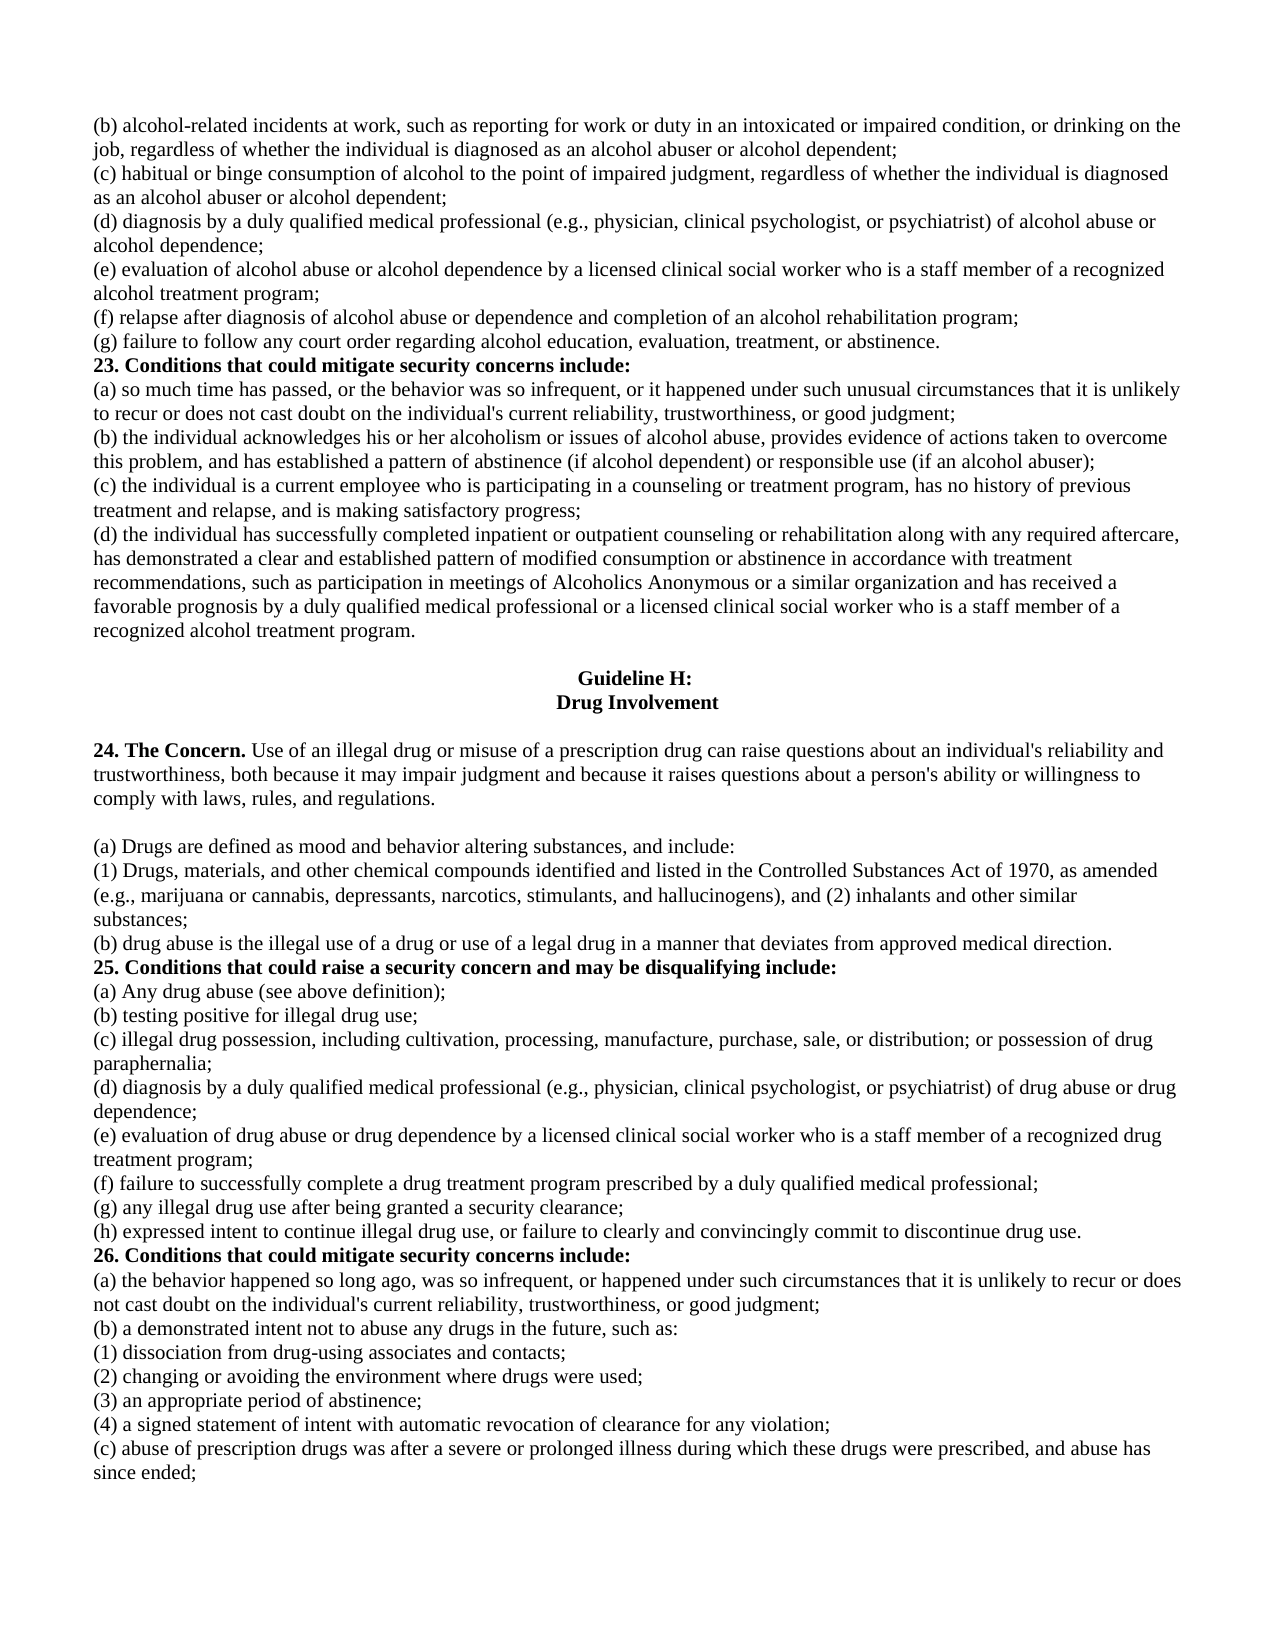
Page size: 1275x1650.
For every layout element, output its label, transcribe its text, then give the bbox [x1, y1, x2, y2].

text (d) the individual has successfully completed inpatient or outpatient counseling or rehabilitation along with any required aftercare, has demonstrated a clear and established pattern of modified consumption or abstinence in accordance with treatment recommendations, such as participation in meetings of Alcoholics Anonymous or a similar organization and has received a favorable prognosis by a duly qualified medical professional or a licensed clinical social worker who is a staff member of a recognized alcohol treatment program. [93, 522, 1182, 642]
text (b) a demonstrated intent not to abuse any drugs in the future, such as: [93, 1316, 1182, 1340]
text 26. Conditions that could mitigate security concerns include: [93, 1243, 1182, 1267]
text Guideline H: Drug Involvement [93, 666, 1182, 714]
text 25. Conditions that could raise a security concern and may be disqualifying include: [93, 955, 1182, 979]
text (a) Drugs are defined as mood and behavior altering substances, and include: [93, 834, 1182, 858]
text (1) dissociation from drug-using associates and contacts; [93, 1340, 1182, 1364]
text (3) an appropriate period of abstinence; [93, 1388, 1182, 1412]
text (d) diagnosis by a duly qualified medical professional (e.g., physician, clinical psychologist, or psychiatrist) of alcohol abuse or alcohol dependence; [93, 209, 1182, 257]
text (h) expressed intent to continue illegal drug use, or failure to clearly and convincingly commit to discontinue drug use. [93, 1219, 1182, 1243]
text (g) failure to follow any court order regarding alcohol education, evaluation, treatment, or abstinence. [93, 329, 1182, 353]
text (g) any illegal drug use after being granted a security clearance; [93, 1195, 1182, 1219]
text (f) failure to successfully complete a drug treatment program prescribed by a duly qualified medical professional; [93, 1171, 1182, 1195]
text (b) testing positive for illegal drug use; [93, 1003, 1182, 1027]
text (2) changing or avoiding the environment where drugs were used; [93, 1364, 1182, 1388]
text (f) relapse after diagnosis of alcohol abuse or dependence and completion of an alcohol rehabilitation program; [93, 305, 1182, 329]
text (e) evaluation of alcohol abuse or alcohol dependence by a licensed clinical social worker who is a staff member of a recognized alcohol treatment program; [93, 257, 1182, 305]
text 23. Conditions that could mitigate security concerns include: [93, 353, 1182, 377]
text (1) Drugs, materials, and other chemical compounds identified and listed in the Controlled Substances Act of 1970, as amended (e.g., marijuana or cannabis, depressants, narcotics, stimulants, and hallucinogens), and (2) inhalants and other similar substances; [93, 858, 1182, 931]
text (c) habitual or binge consumption of alcohol to the point of impaired judgment, regardless of whether the individual is diagnosed as an alcohol abuser or alcohol dependent; [93, 161, 1182, 209]
text (b) the individual acknowledges his or her alcoholism or issues of alcohol abuse, provides evidence of actions taken to overcome this problem, and has established a pattern of abstinence (if alcohol dependent) or responsible use (if an alcohol abuser); [93, 425, 1182, 473]
text (b) alcohol-related incidents at work, such as reporting for work or duty in an intoxicated or impaired condition, or drinking on the job, regardless of whether the individual is diagnosed as an alcohol abuser or alcohol dependent; [93, 112, 1182, 161]
text (c) the individual is a current employee who is participating in a counseling or treatment program, has no history of previous treatment and relapse, and is making satisfactory progress; [93, 473, 1182, 522]
text (a) Any drug abuse (see above definition); [93, 979, 1182, 1003]
text (a) so much time has passed, or the behavior was so infrequent, or it happened under such unusual circumstances that it is unlikely to recur or does not cast doubt on the individual's current reliability, trustworthiness, or good judgment; [93, 377, 1182, 425]
text (c) abuse of prescription drugs was after a severe or prolonged illness during which these drugs were prescribed, and abuse has since ended; [93, 1436, 1182, 1484]
text (b) drug abuse is the illegal use of a drug or use of a legal drug in a manner that deviates from approved medical direction. [93, 931, 1182, 955]
text 24. The Concern. Use of an illegal drug or misuse of a prescription drug can raise questions about an individual's reliability and trustworthiness, both because it may impair judgment and because it raises questions about a person's ability or willingness to comply with laws, rules, and regulations. [93, 714, 1182, 834]
text (c) illegal drug possession, including cultivation, processing, manufacture, purchase, sale, or distribution; or possession of drug paraphernalia; [93, 1027, 1182, 1075]
text (a) the behavior happened so long ago, was so infrequent, or happened under such circumstances that it is unlikely to recur or does not cast doubt on the individual's current reliability, trustworthiness, or good judgment; [93, 1267, 1182, 1316]
text (e) evaluation of drug abuse or drug dependence by a licensed clinical social worker who is a staff member of a recognized drug treatment program; [93, 1123, 1182, 1171]
text (4) a signed statement of intent with automatic revocation of clearance for any violation; [93, 1412, 1182, 1436]
text (d) diagnosis by a duly qualified medical professional (e.g., physician, clinical psychologist, or psychiatrist) of drug abuse or drug dependence; [93, 1075, 1182, 1123]
